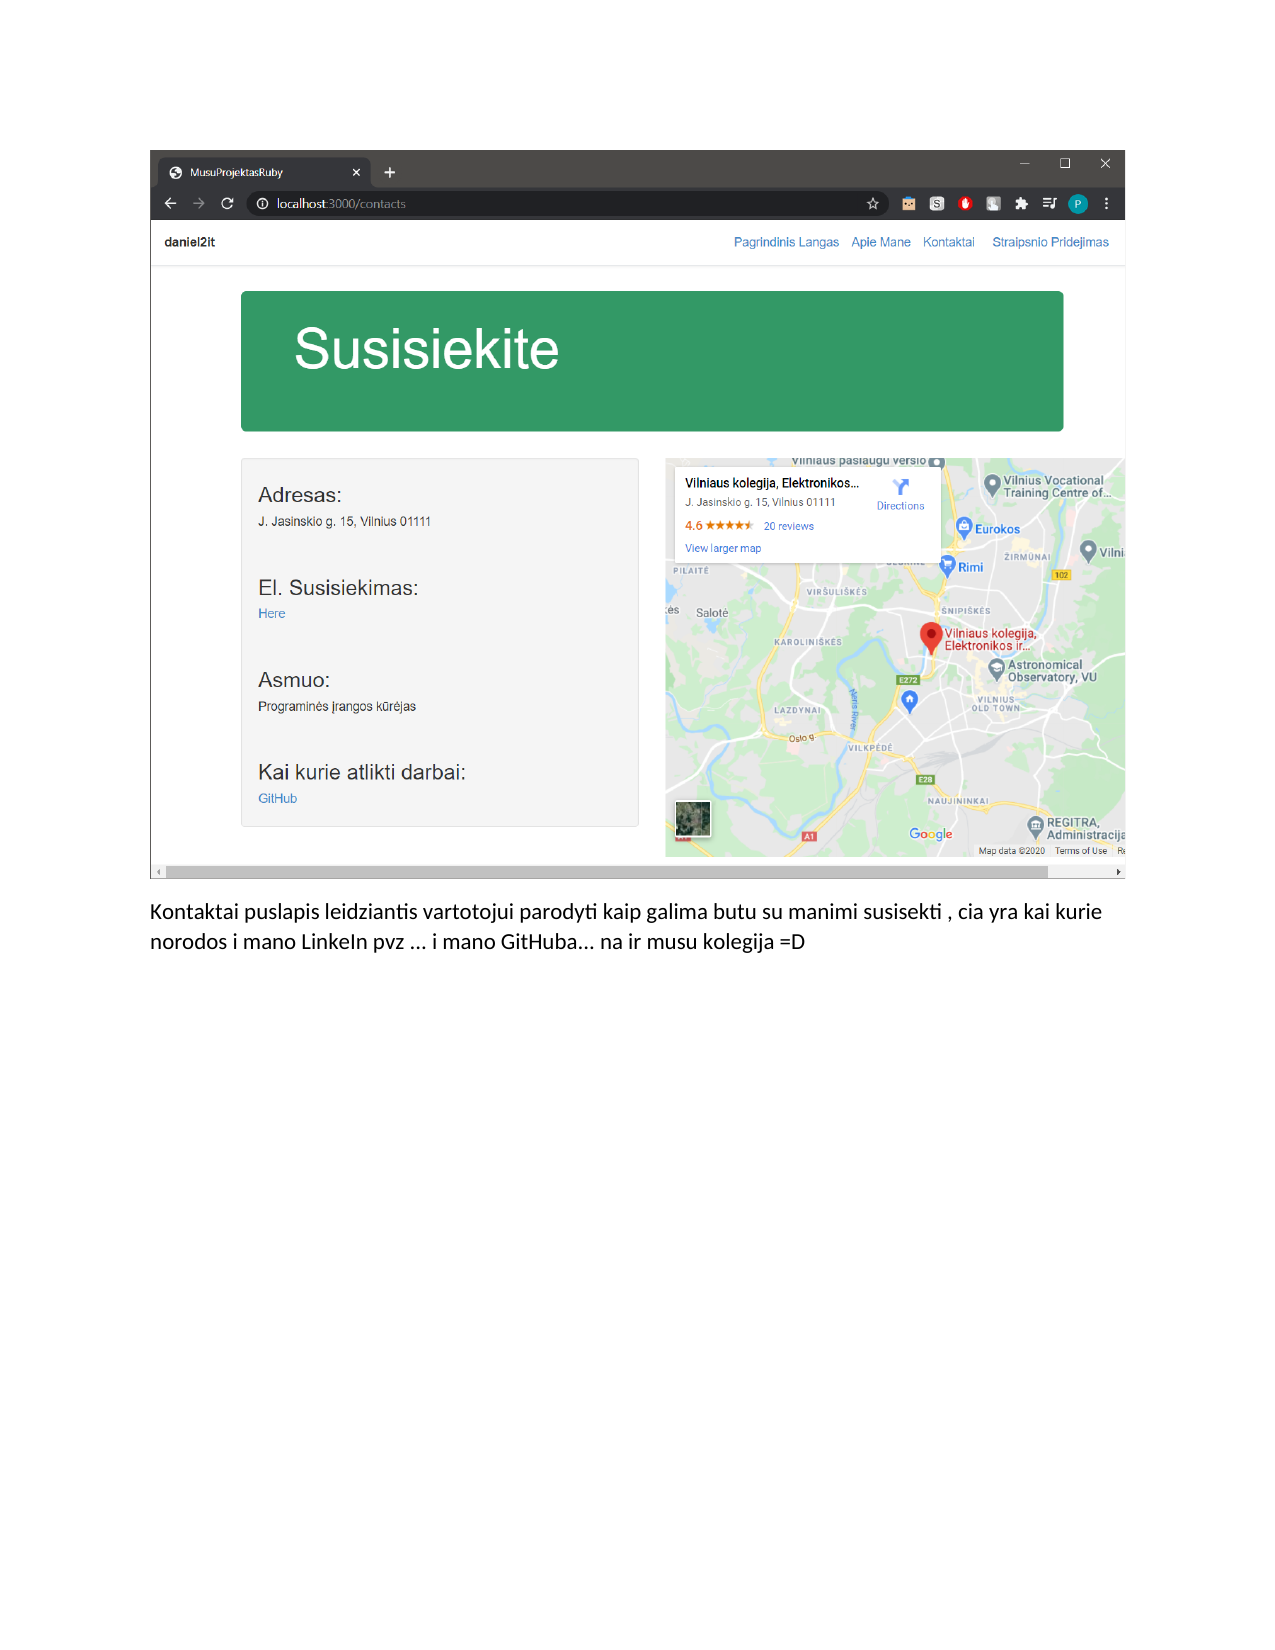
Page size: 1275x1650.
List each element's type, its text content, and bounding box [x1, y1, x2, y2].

picture [150, 150, 1125, 879]
text Kontaktai puslapis leidziantis vartotojui parodyti kaip galima butu su manimi susisekti , cia yra kai kurie norodos i mano LinkeIn pvz ... i mano GitHuba... na ir musu kolegija =D [150, 897, 1125, 955]
